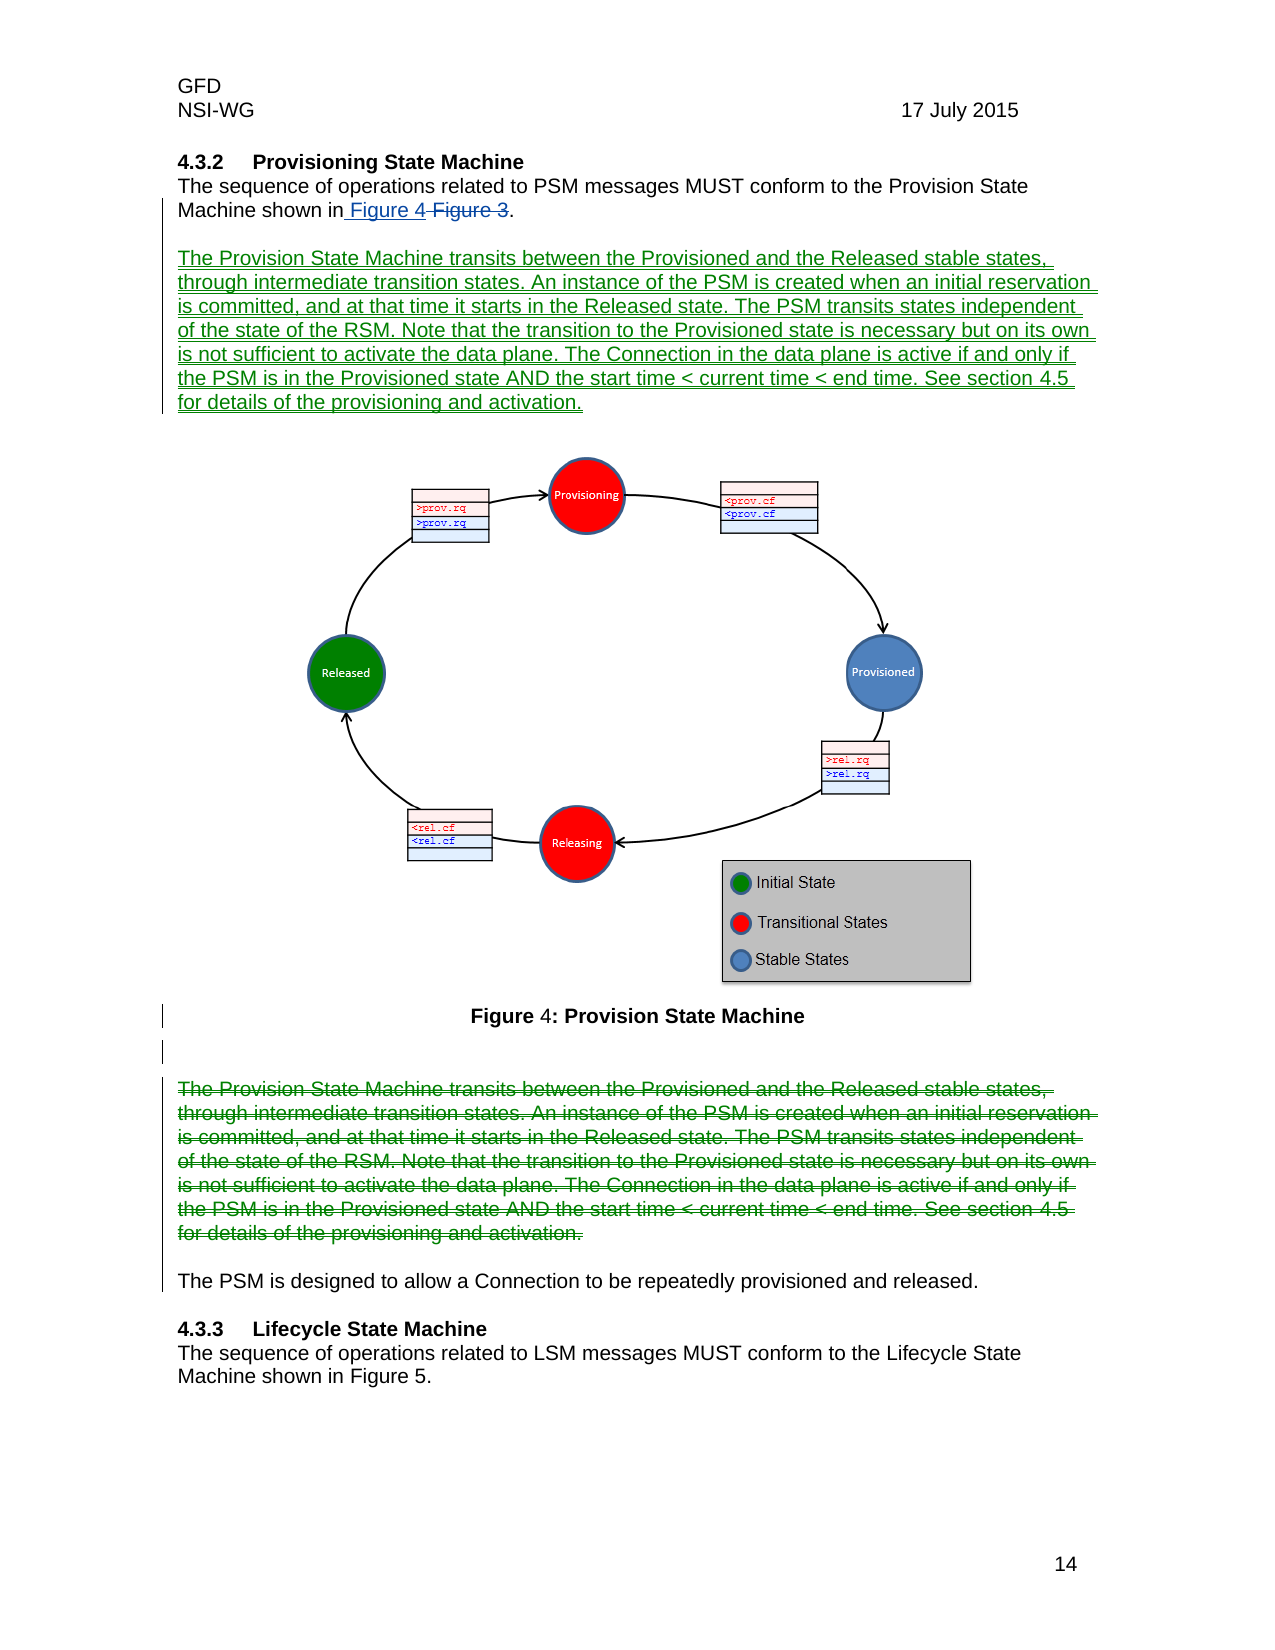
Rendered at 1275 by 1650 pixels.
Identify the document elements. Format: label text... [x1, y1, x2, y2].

text The sequence of operations related to LSM messages MUST conform to the Lifecycle State Machine shown in Figure 5. [177, 1340, 1098, 1388]
text Figure 4: Provision State Machine [177, 1004, 1098, 1028]
picture [289, 437, 986, 992]
subtitle Lifecycle State Machine [177, 1316, 1098, 1340]
subtitle Provisioning State Machine [177, 150, 1098, 174]
text The sequence of operations related to PSM messages MUST conform to the Provision State Machine shown in. [177, 174, 1098, 222]
text 4.5 [177, 294, 1098, 413]
text 4.5 [177, 246, 1098, 290]
text The PSM is designed to allow a Connection to be repeatedly provisioned and released. [177, 1268, 1098, 1292]
